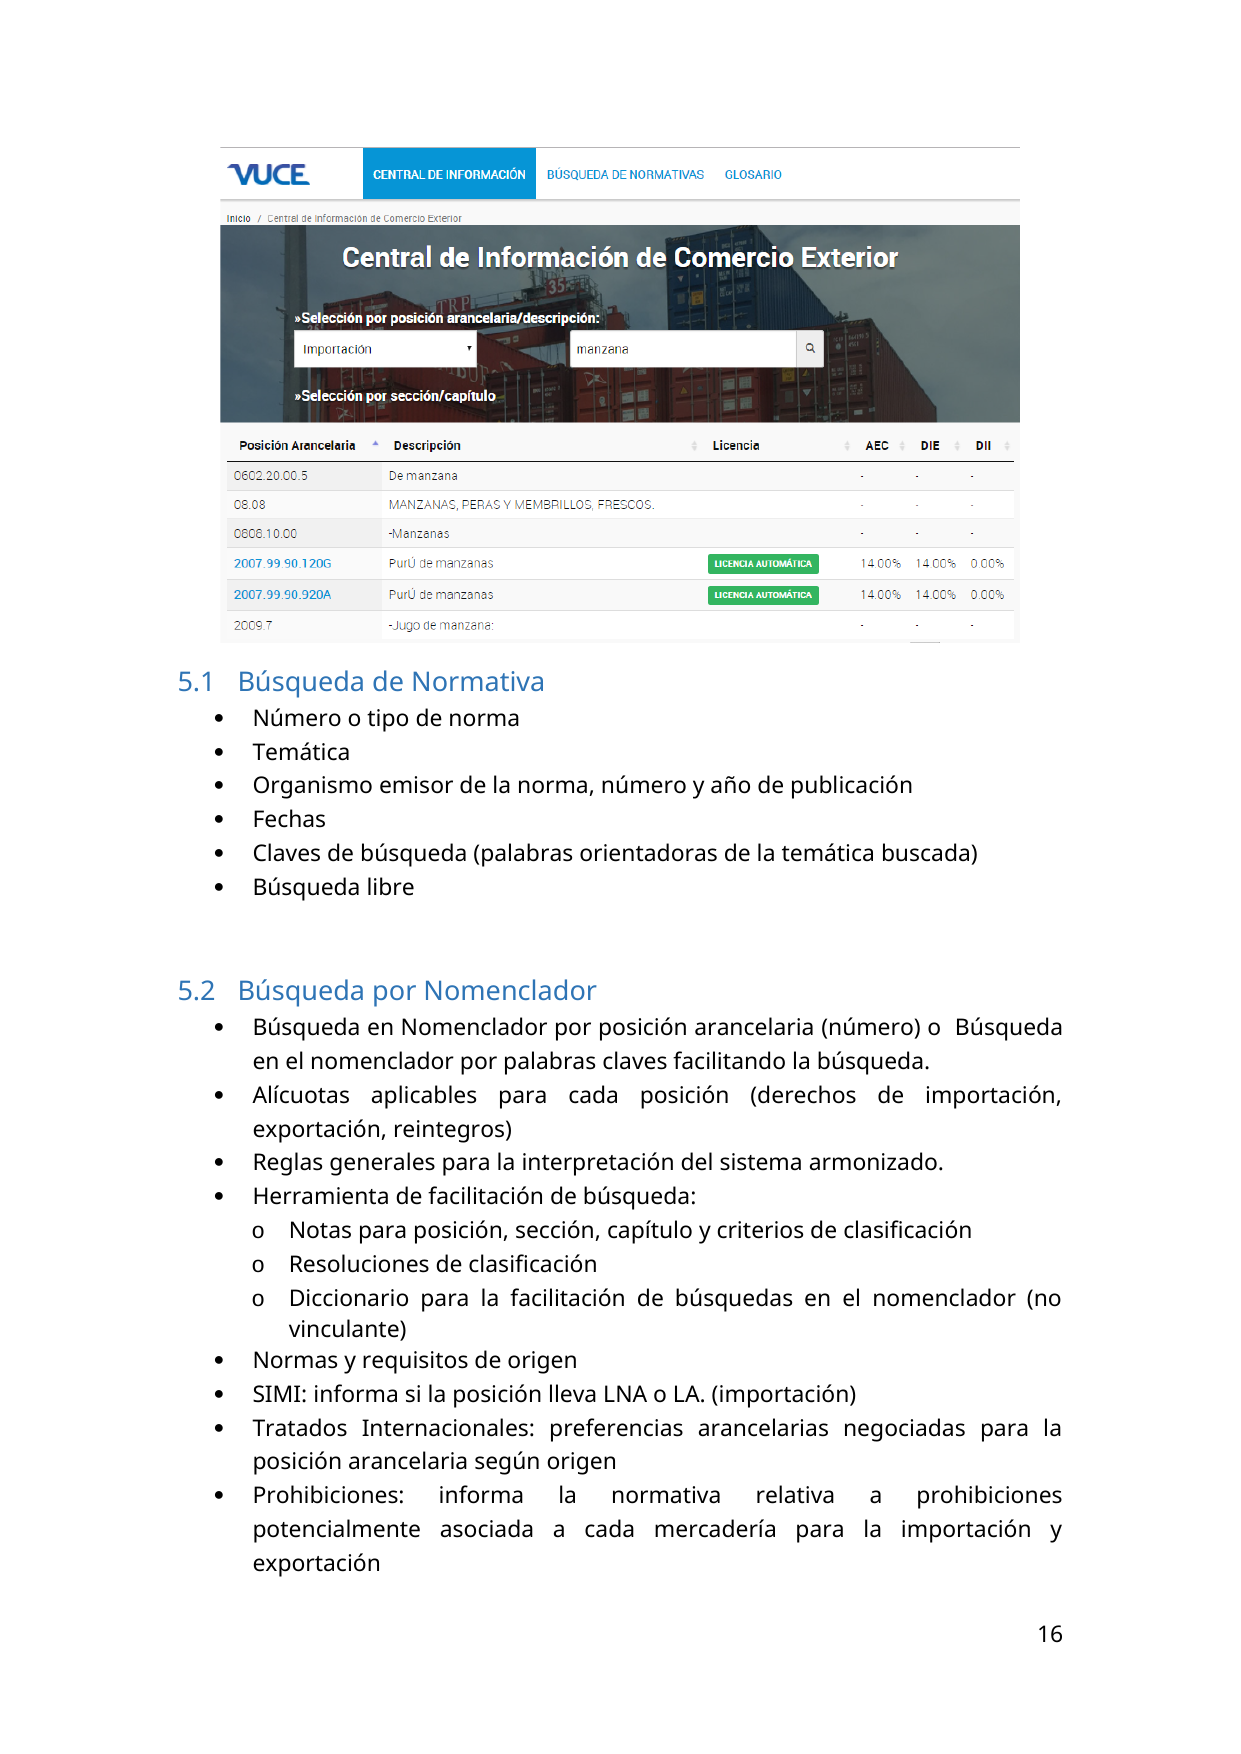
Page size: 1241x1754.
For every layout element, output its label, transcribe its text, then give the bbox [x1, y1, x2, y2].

list Herramienta de facilitación de búsqueda: [215, 1180, 1063, 1211]
picture [454, 171, 460, 178]
list SIMI: informa si la posición lleva LNA o LA. (importación) [215, 1378, 1063, 1409]
list Organismo emisor de la norma, número y año de publicación [215, 769, 1063, 801]
picture [220, 147, 1020, 643]
list Notas para posición, sección, capítulo y criterios de clasificación [251, 1214, 1063, 1245]
subtitle Búsqueda de Normativa [177, 662, 1063, 699]
list Resoluciones de clasificación [251, 1248, 1063, 1279]
list Búsqueda en Nomenclador por posición arancelaria (número) o Búsqueda en el nomenclador por palabras claves facilitando la búsqueda. [215, 1011, 1063, 1076]
list Fechas [215, 803, 1063, 834]
picture [389, 171, 395, 178]
list Tratados Internacionales: preferencias arancelarias negociadas para la posición arancelaria según origen [215, 1412, 1063, 1477]
subtitle Búsqueda por Nomenclador [177, 971, 1063, 1008]
list Prohibiciones: informa la normativa relativa a prohibiciones potencialmente asociada a cada mercadería para la importación y exportación [215, 1479, 1063, 1578]
list Reglas generales para la interpretación del sistema armonizado. [215, 1146, 1063, 1177]
list Diccionario para la facilitación de búsquedas en el nomenclador (no vinculante) [251, 1281, 1063, 1344]
list Número o tipo de norma [215, 702, 1063, 733]
list Búsqueda libre [215, 871, 1063, 902]
list Claves de búsqueda (palabras orientadoras de la temática buscada) [215, 837, 1063, 868]
list Normas y requisitos de origen [215, 1344, 1063, 1375]
list Temática [215, 736, 1063, 767]
list Alícuotas aplicables para cada posición (derechos de importación, exportación, reintegros) [215, 1079, 1063, 1144]
